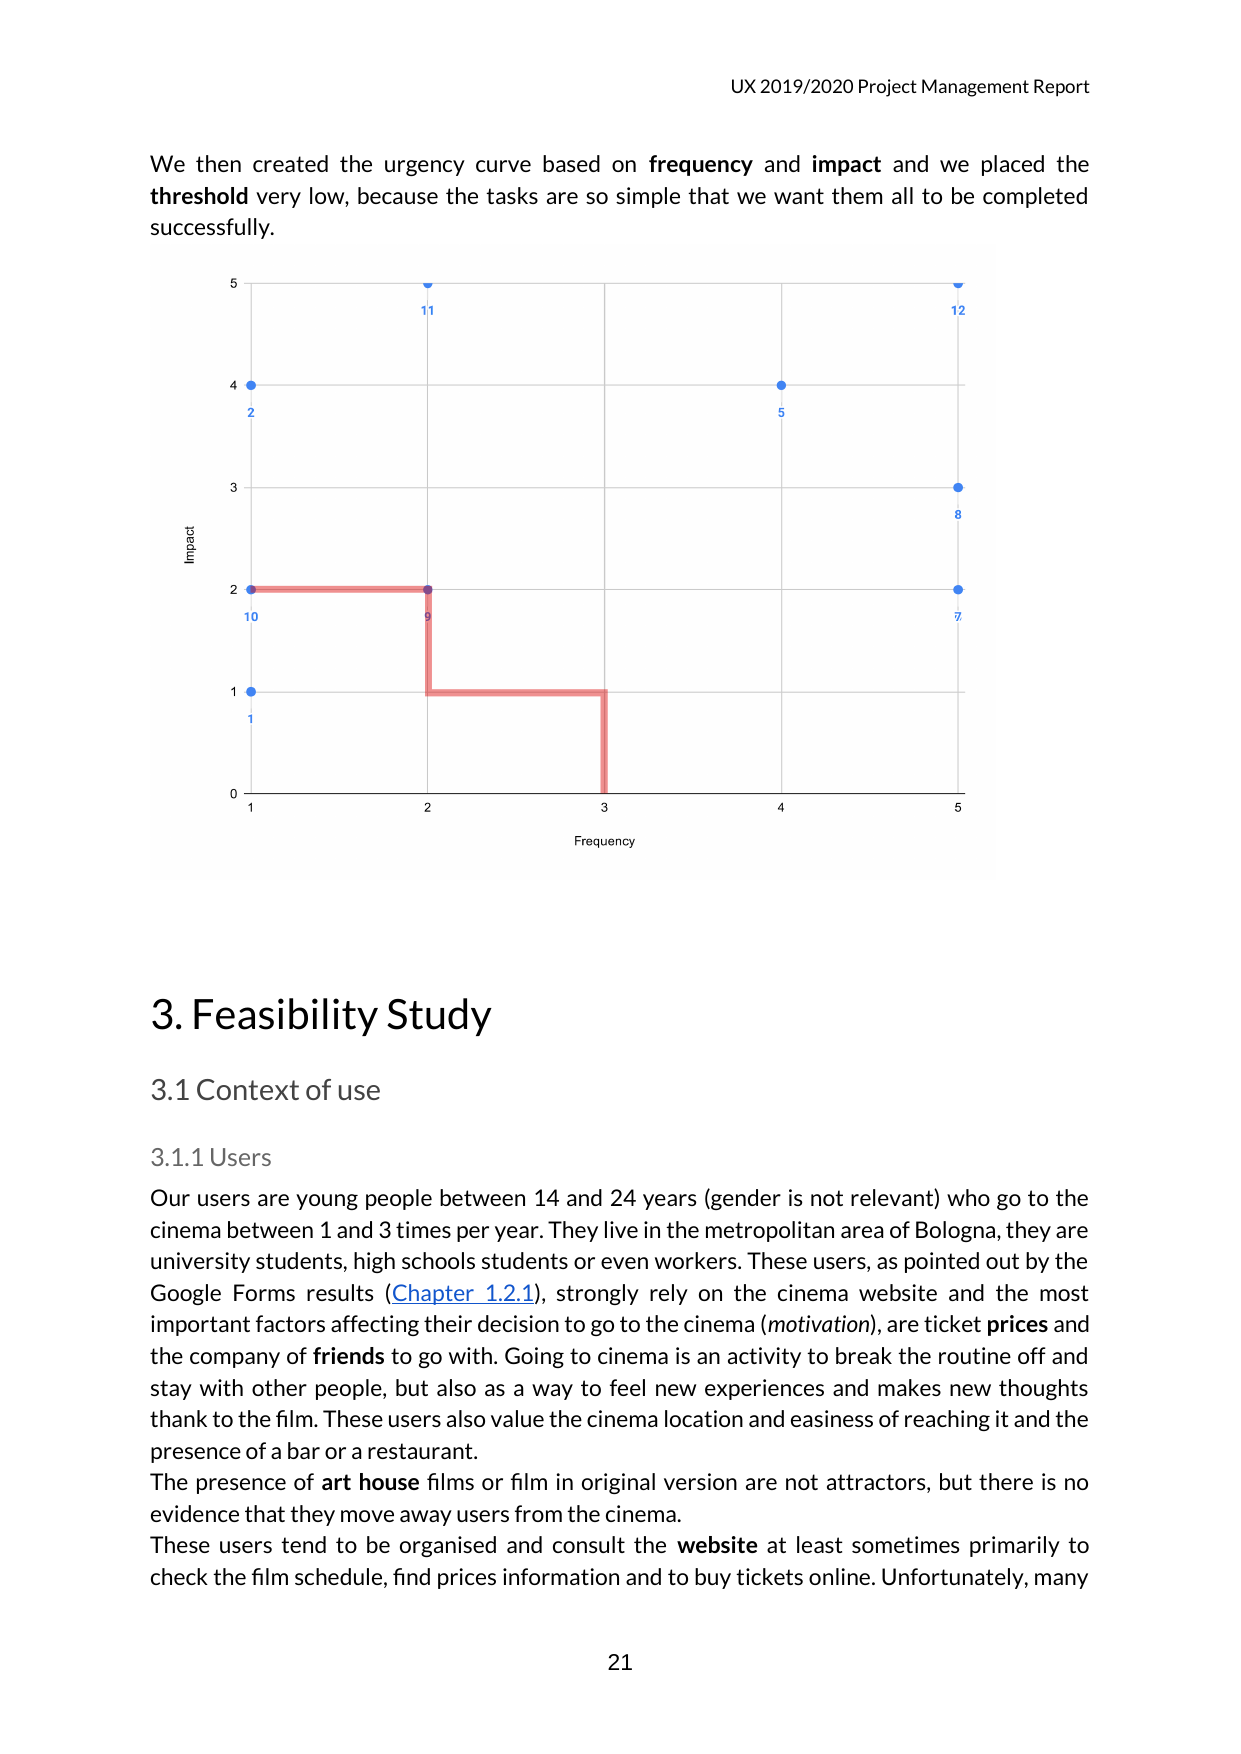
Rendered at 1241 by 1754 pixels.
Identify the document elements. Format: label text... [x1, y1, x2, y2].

text The presence of art house films or film in original version are not attractors, but there is no evidence that they move away users from the cinema. [150, 1468, 1090, 1527]
picture [150, 244, 997, 880]
subtitle 3.1 Context of use [150, 1072, 1090, 1107]
text Our users are young people between 14 and 24 years (gender is not relevant) who go to the cinema between 1 and 3 times per year. They live in the metropolitan area of Bologna, they are university students, high schools students or even workers. These users, as pointed out by the Google Forms results (Chapter 1.2.1), strongly rely on the cinema website and the most important factors affecting their decision to go to the cinema (motivation), are ticket prices and the company of friends to go with. Going to cinema is an activity to break the routine off and stay with other people, but also as a way to feel new experiences and makes new thoughts thank to the film. These users also value the cinema location and easiness of reaching it and the presence of a bar or a restaurant. [150, 1184, 1090, 1464]
subtitle 3.1.1 Users [150, 1141, 1090, 1171]
subtitle 3. Feasibility Study [150, 988, 1090, 1038]
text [150, 1531, 1090, 1590]
text We then created the urgency curve based on frequency and impact and we placed the threshold very low, because the tasks are so simple that we want them all to be completed successfully. [150, 150, 1090, 241]
